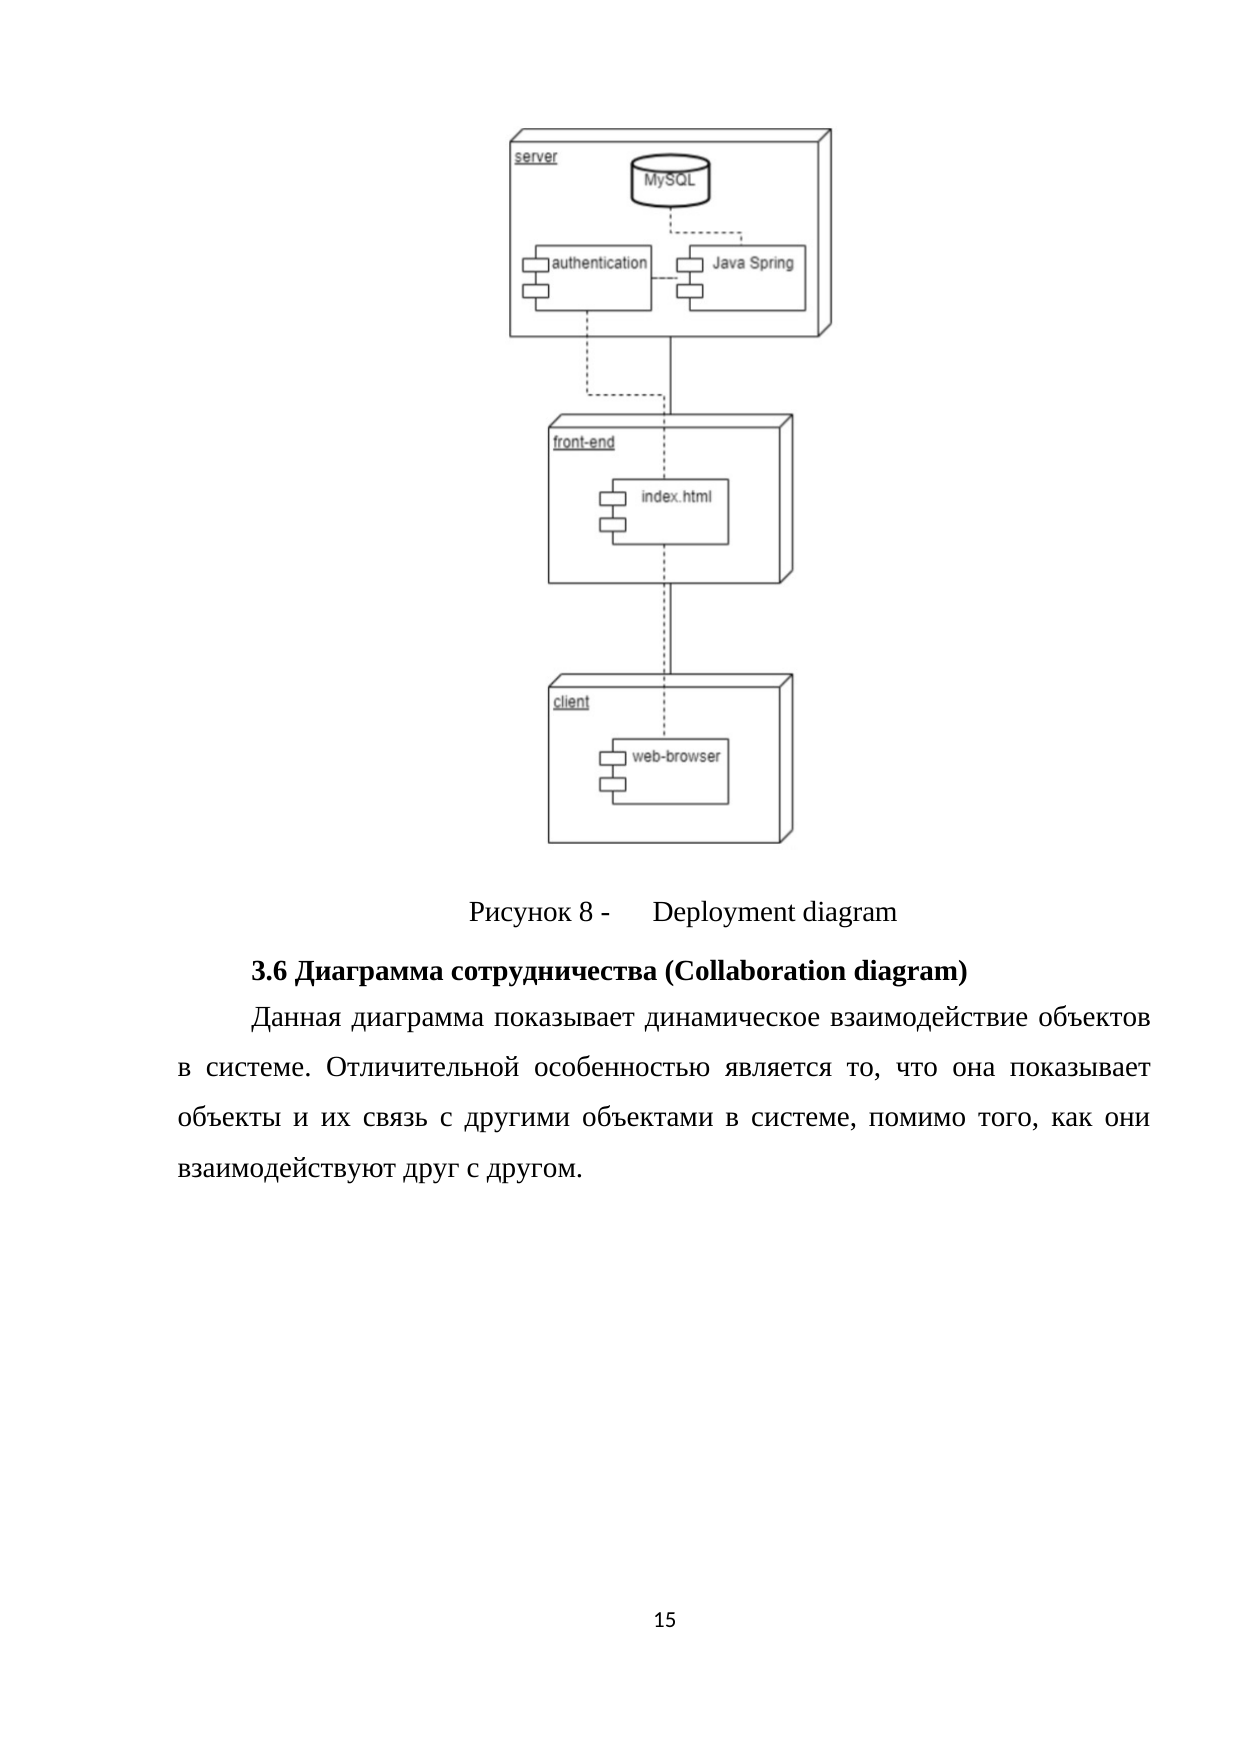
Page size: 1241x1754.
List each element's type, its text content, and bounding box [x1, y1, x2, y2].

picture [481, 118, 848, 850]
text Диаграмма сотрудничества (Collaboration diagram) [177, 953, 1152, 986]
text Данная диаграмма показывает динамическое взаимодействие объектов в системе. Отличительной особенностью является то, что она показывает объекты и их связь с другими объектами в системе, помимо того, как они взаимодействуют друг с другом. [177, 999, 1152, 1183]
text Deployment diagram [215, 894, 1152, 928]
